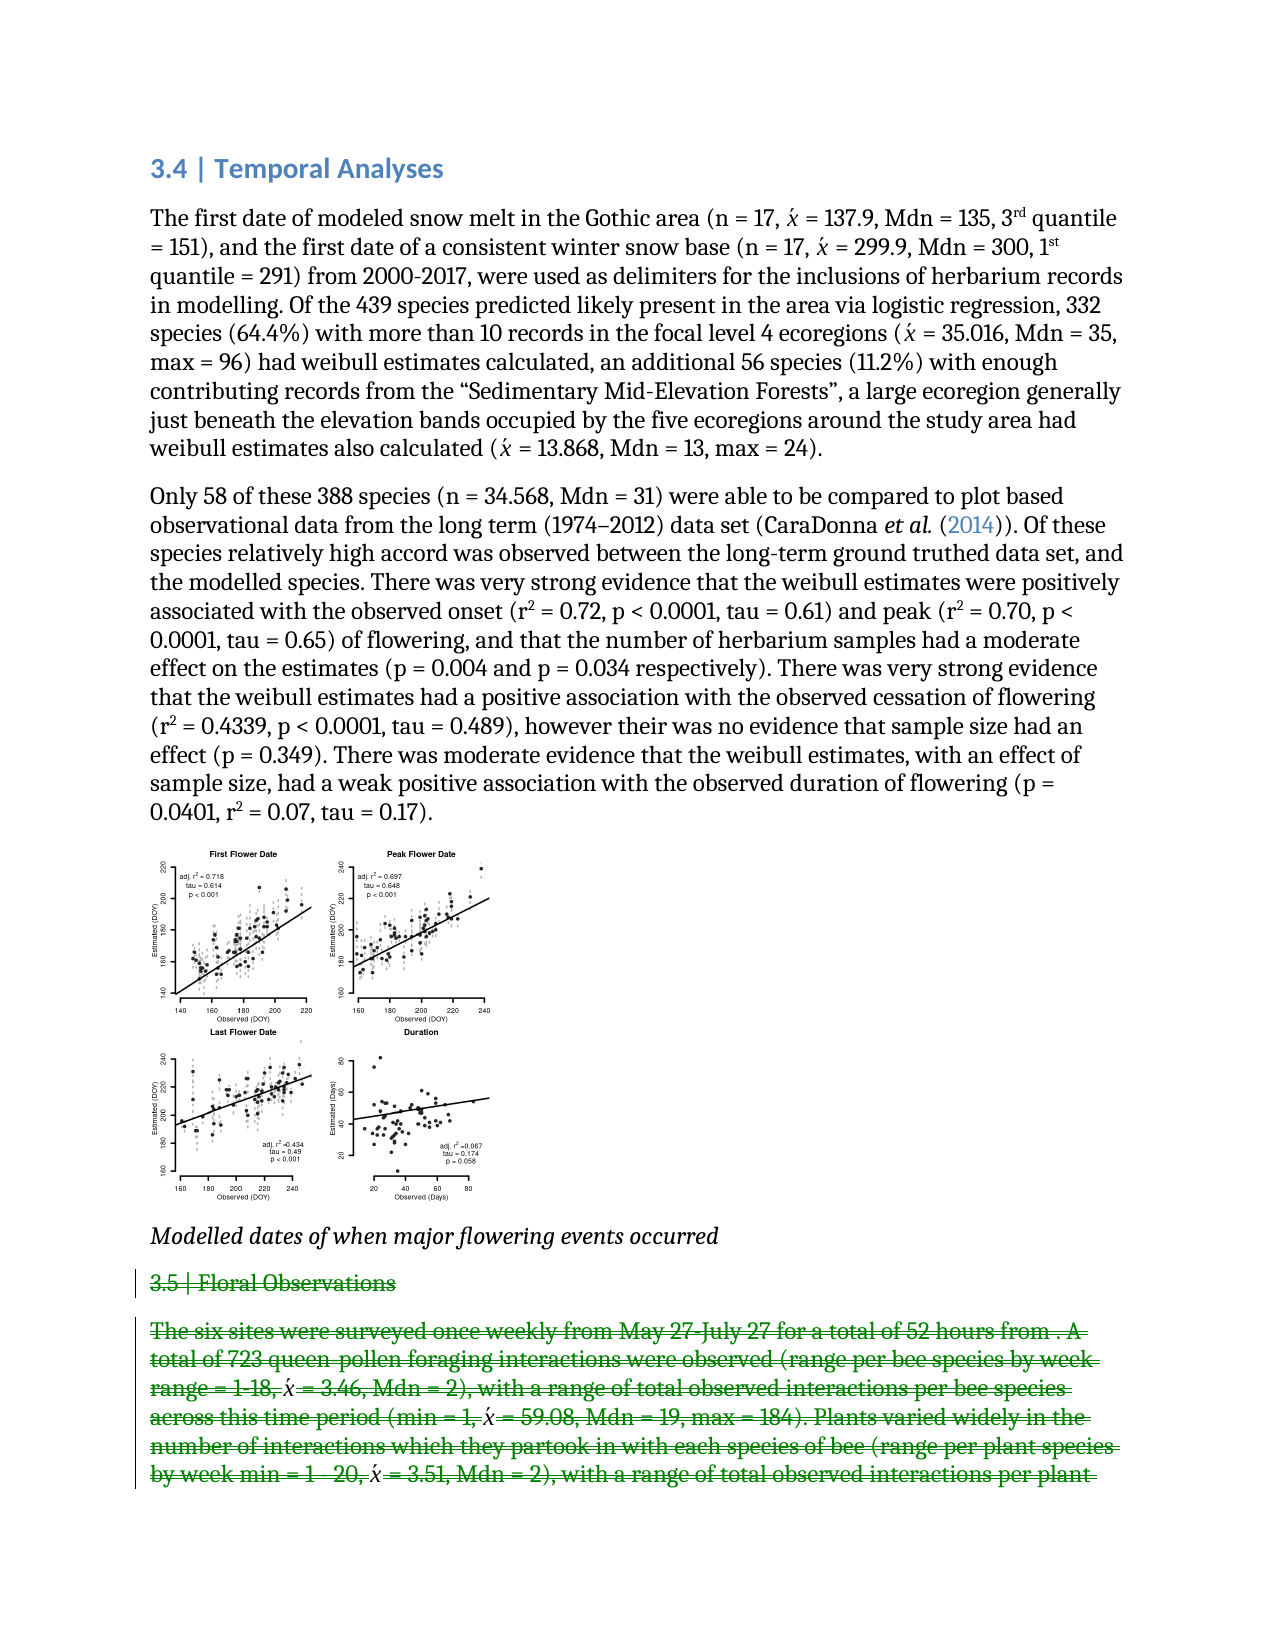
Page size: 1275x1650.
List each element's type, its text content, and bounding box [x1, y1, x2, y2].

text Modelled dates of when major flowering events occurred [150, 1222, 1125, 1250]
text The first date of modeled snow melt in the Gothic area (n = 17, = 137.9, Mdn = 135, 3rd quantile = 151), and the first date of a consistent winter snow base (n = 17, = 299.9, Mdn = 300, 1st quantile = 291) from 2000-2017, were used as delimiters for the inclusions of herbarium records in modelling. Of the 439 species predicted likely present in the area via logistic regression, 332 species (64.4%) with more than 10 records in the focal level 4 ecoregions ( = 35.016, Mdn = 35, max = 96) had weibull estimates calculated, an additional 56 species (11.2%) with enough contributing records from the “Sedimentary Mid-Elevation Forests”, a large ecoregion generally just beneath the elevation bands occupied by the five ecoregions around the study area had weibull estimates also calculated ( = 13.868, Mdn = 13, max = 24). [150, 204, 1125, 463]
text Only 58 of these 388 species (n = 34.568, Mdn = 31) were able to be compared to plot based observational data from the long term (1974–2012) data set (CaraDonna et al. (2014)). Of these species relatively high accord was observed between the long-term ground truthed data set, and the modelled species. There was very strong evidence that the weibull estimates were positively associated with the observed onset (r2 = 0.72, p < 0.0001, tau = 0.61) and peak (r2 = 0.70, p < 0.0001, tau = 0.65) of flowering, and that the number of herbarium samples had a moderate effect on the estimates (p = 0.004 and p = 0.034 respectively). There was very strong evidence that the weibull estimates had a positive association with the observed cessation of flowering (r2 = 0.4339, p < 0.0001, tau = 0.489), however their was no evidence that sample size had an effect (p = 0.349). There was moderate evidence that the weibull estimates, with an effect of sample size, had a weak positive association with the observed duration of flowering (p = 0.0401, r2 = 0.07, tau = 0.17). [150, 482, 1125, 827]
subtitle 3.4 | Temporal Analyses [150, 150, 1125, 186]
picture [150, 845, 506, 1201]
